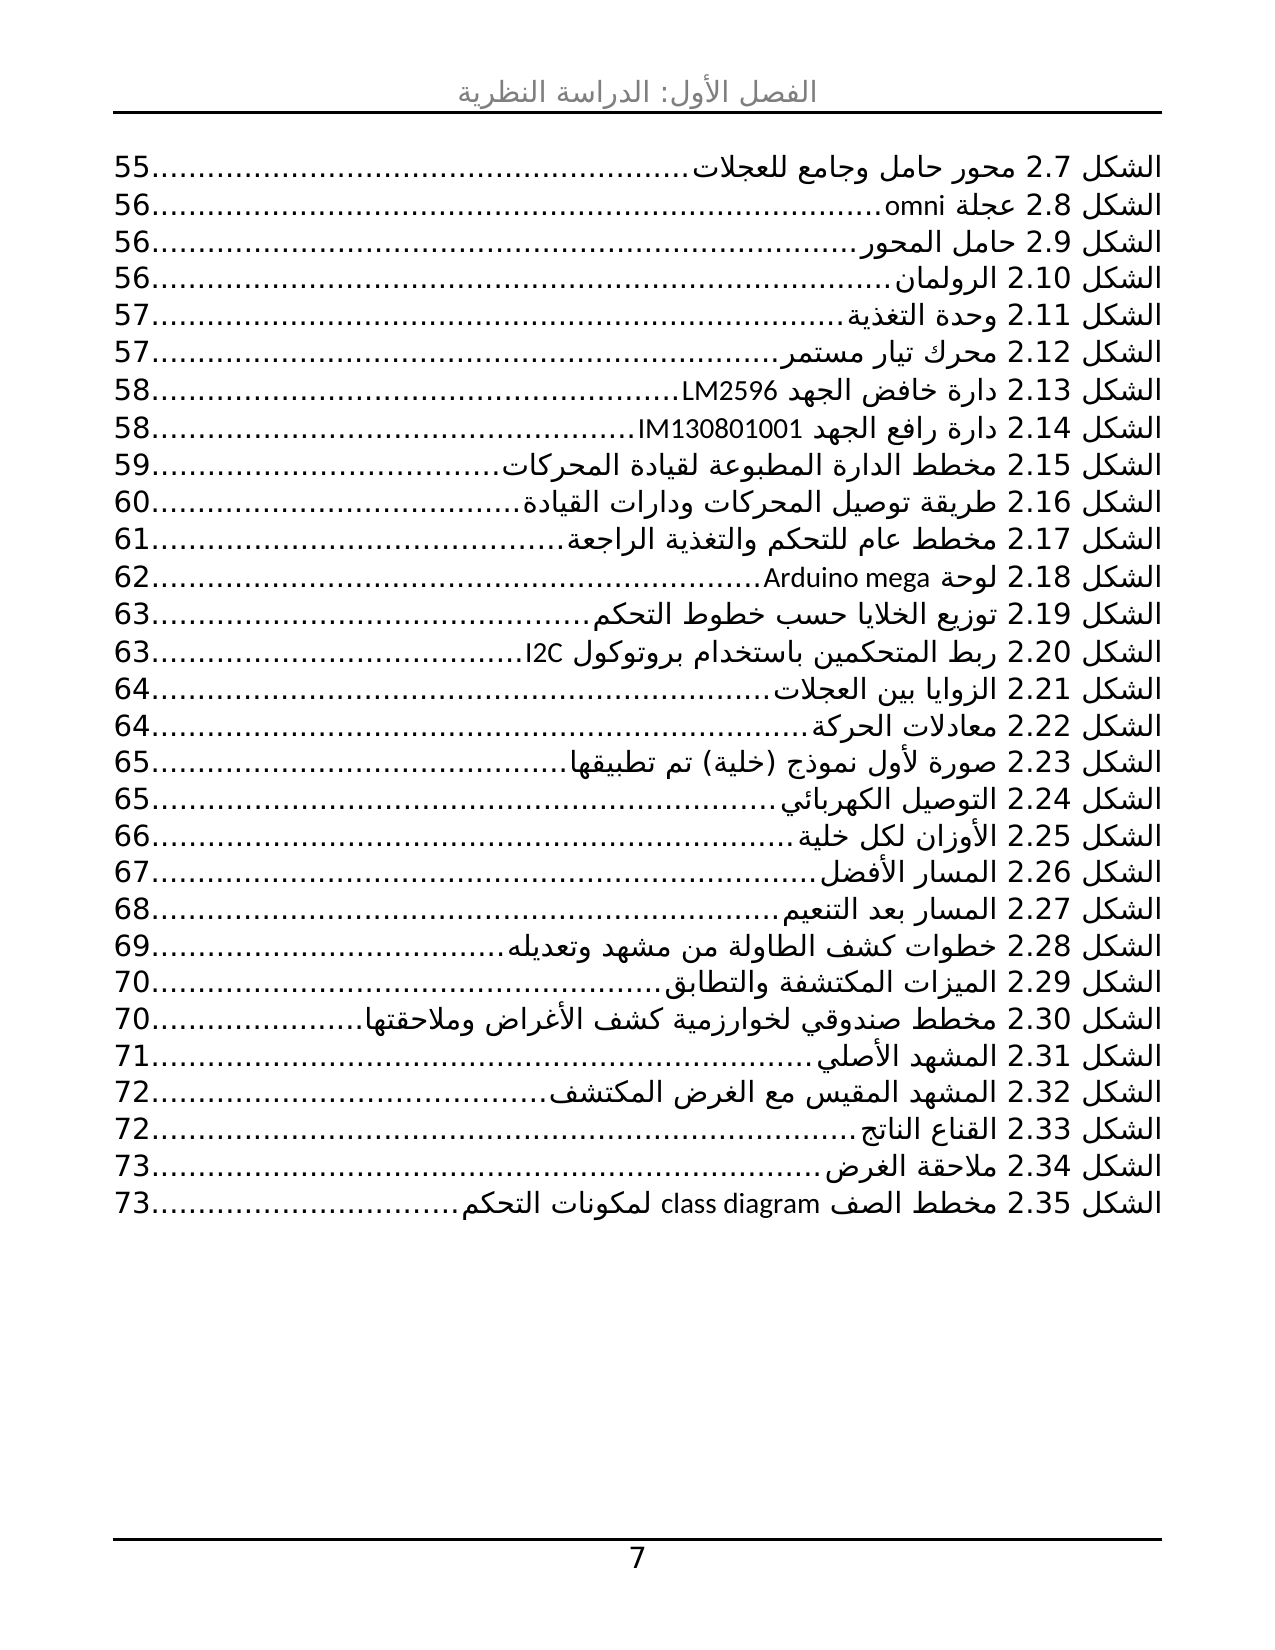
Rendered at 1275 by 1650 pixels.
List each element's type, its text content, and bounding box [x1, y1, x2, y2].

text الشكل ‏2.26 المسار الأفضل 67 [112, 856, 1162, 889]
text الشكل ‏2.15 مخطط الدارة المطبوعة لقيادة المحركات 59 [112, 449, 1162, 483]
text الشكل ‏2.27 المسار بعد التنعيم 68 [112, 892, 1162, 926]
text الشكل ‏2.14 دارة رافع الجهد IM130801001 58 [112, 410, 1162, 446]
text الشكل ‏2.29 الميزات المكتشفة والتطابق 70 [112, 966, 1162, 999]
text الشكل ‏2.13 دارة خافض الجهد LM2596 58 [112, 372, 1162, 407]
text الشكل ‏2.18 لوحة Arduino mega 62 [112, 559, 1162, 594]
text الشكل ‏2.11 وحدة التغذية 57 [112, 298, 1162, 332]
text الشكل ‏2.35 مخطط الصف class diagram لمكونات التحكم 73 [112, 1186, 1162, 1221]
text الشكل ‏2.28 خطوات كشف الطاولة من مشهد وتعديله 69 [112, 929, 1162, 963]
text الشكل ‏2.31 المشهد الأصلي 71 [112, 1039, 1162, 1073]
text الشكل ‏2.30 مخطط صندوقي لخوارزمية كشف الأغراض وملاحقتها 70 [112, 1002, 1162, 1036]
text الشكل ‏2.8 عجلة omni 56 [112, 187, 1162, 222]
text الشكل ‏2.21 الزوايا بين العجلات 64 [112, 672, 1162, 706]
text الشكل ‏2.20 ربط المتحكمين باستخدام بروتوكول I2C 63 [112, 634, 1162, 669]
text الشكل ‏2.34 ملاحقة الغرض 73 [112, 1149, 1162, 1183]
text الشكل ‏2.17 مخطط عام للتحكم والتغذية الراجعة 61 [112, 522, 1162, 556]
text الشكل ‏2.33 القناع الناتج 72 [112, 1112, 1162, 1146]
text الشكل ‏2.22 معادلات الحركة 64 [112, 709, 1162, 743]
text الشكل ‏2.10 الرولمان 56 [112, 262, 1162, 296]
text الشكل ‏2.12 محرك تيار مستمر 57 [112, 335, 1162, 369]
text الشكل ‏2.9 حامل المحور 56 [112, 225, 1162, 259]
text الشكل ‏2.16 طريقة توصيل المحركات ودارات القيادة 60 [112, 485, 1162, 519]
text الشكل ‏2.32 المشهد المقيس مع الغرض المكتشف 72 [112, 1076, 1162, 1109]
text الشكل ‏2.23 صورة لأول نموذج (خلية) تم تطبيقها 65 [112, 746, 1162, 779]
text الشكل ‏2.25 الأوزان لكل خلية 66 [112, 819, 1162, 853]
text الشكل ‏2.19 توزيع الخلايا حسب خطوط التحكم 63 [112, 597, 1162, 631]
text الشكل ‏2.24 التوصيل الكهربائي 65 [112, 782, 1162, 816]
text الشكل ‏2.7 محور حامل وجامع للعجلات 55 [112, 150, 1162, 184]
